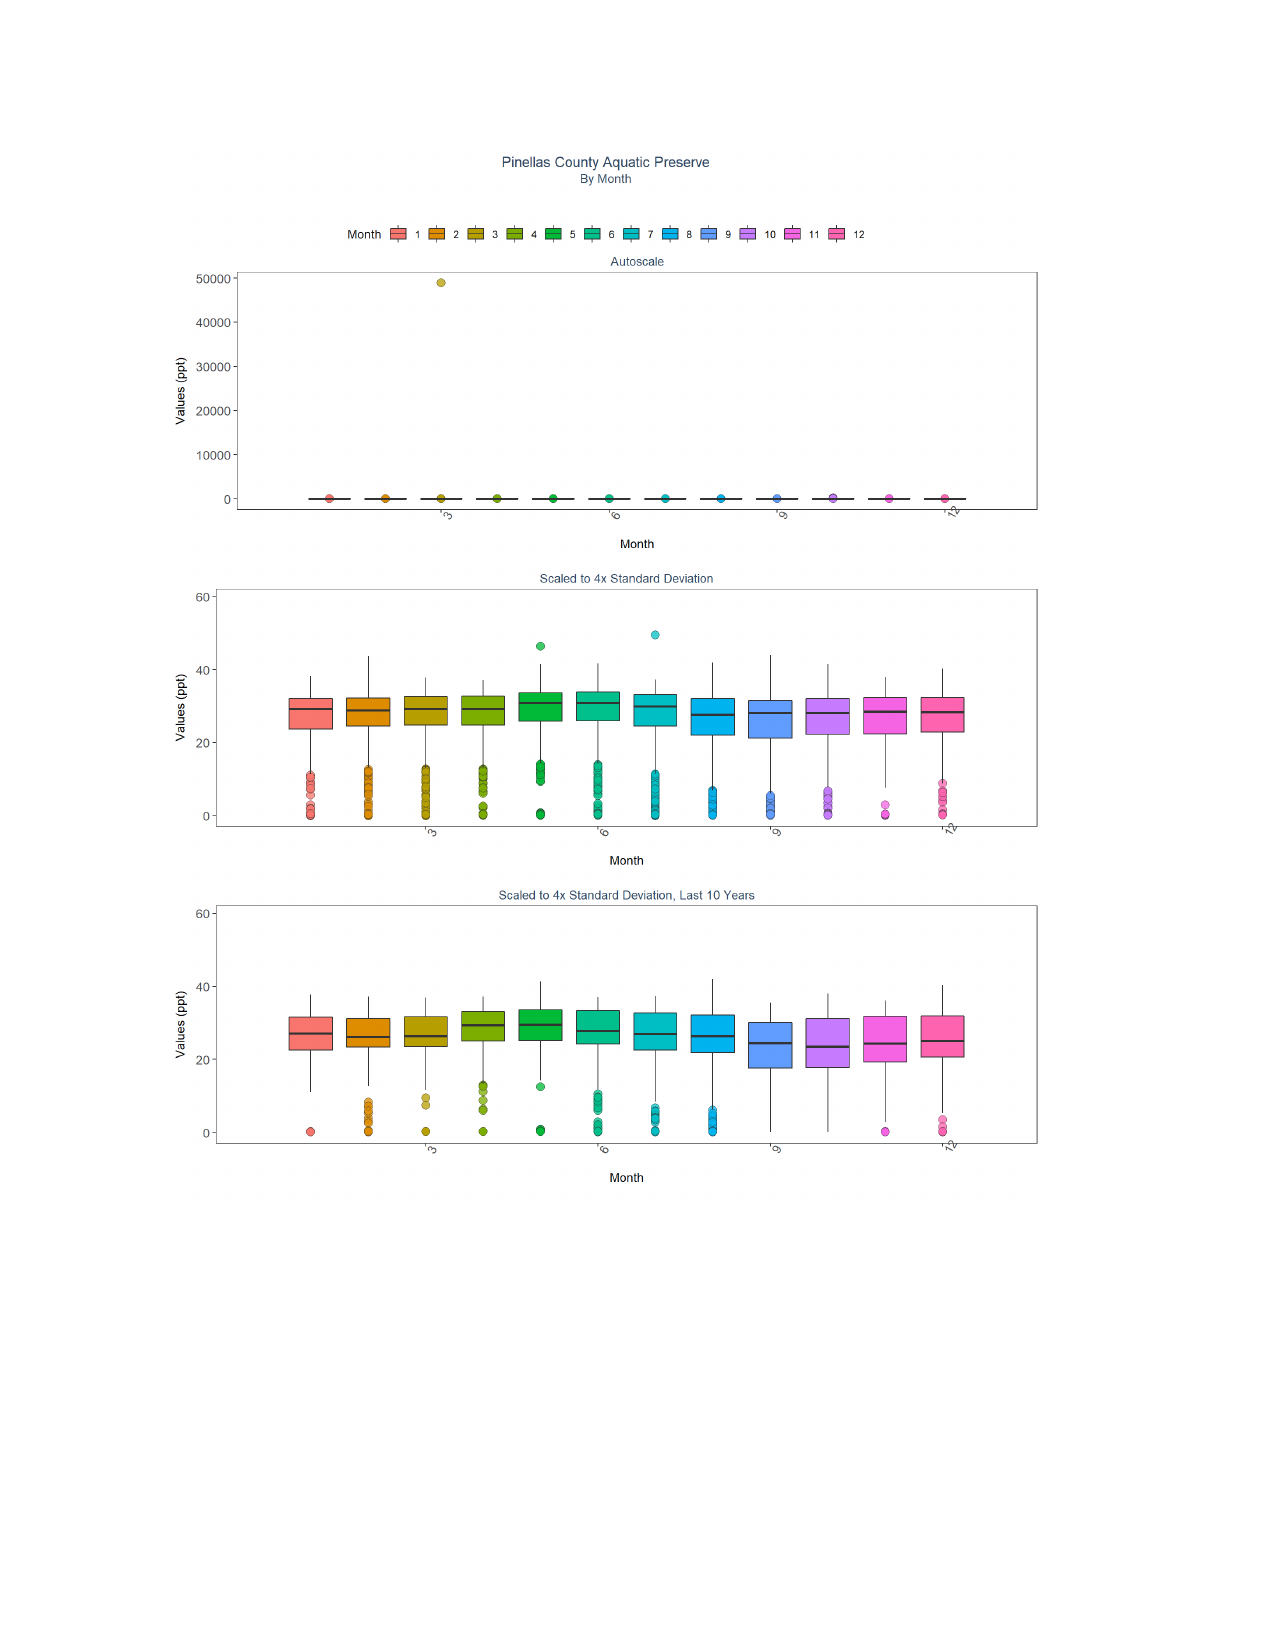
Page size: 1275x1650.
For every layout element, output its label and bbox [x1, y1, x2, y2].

picture [168, 150, 1044, 1200]
